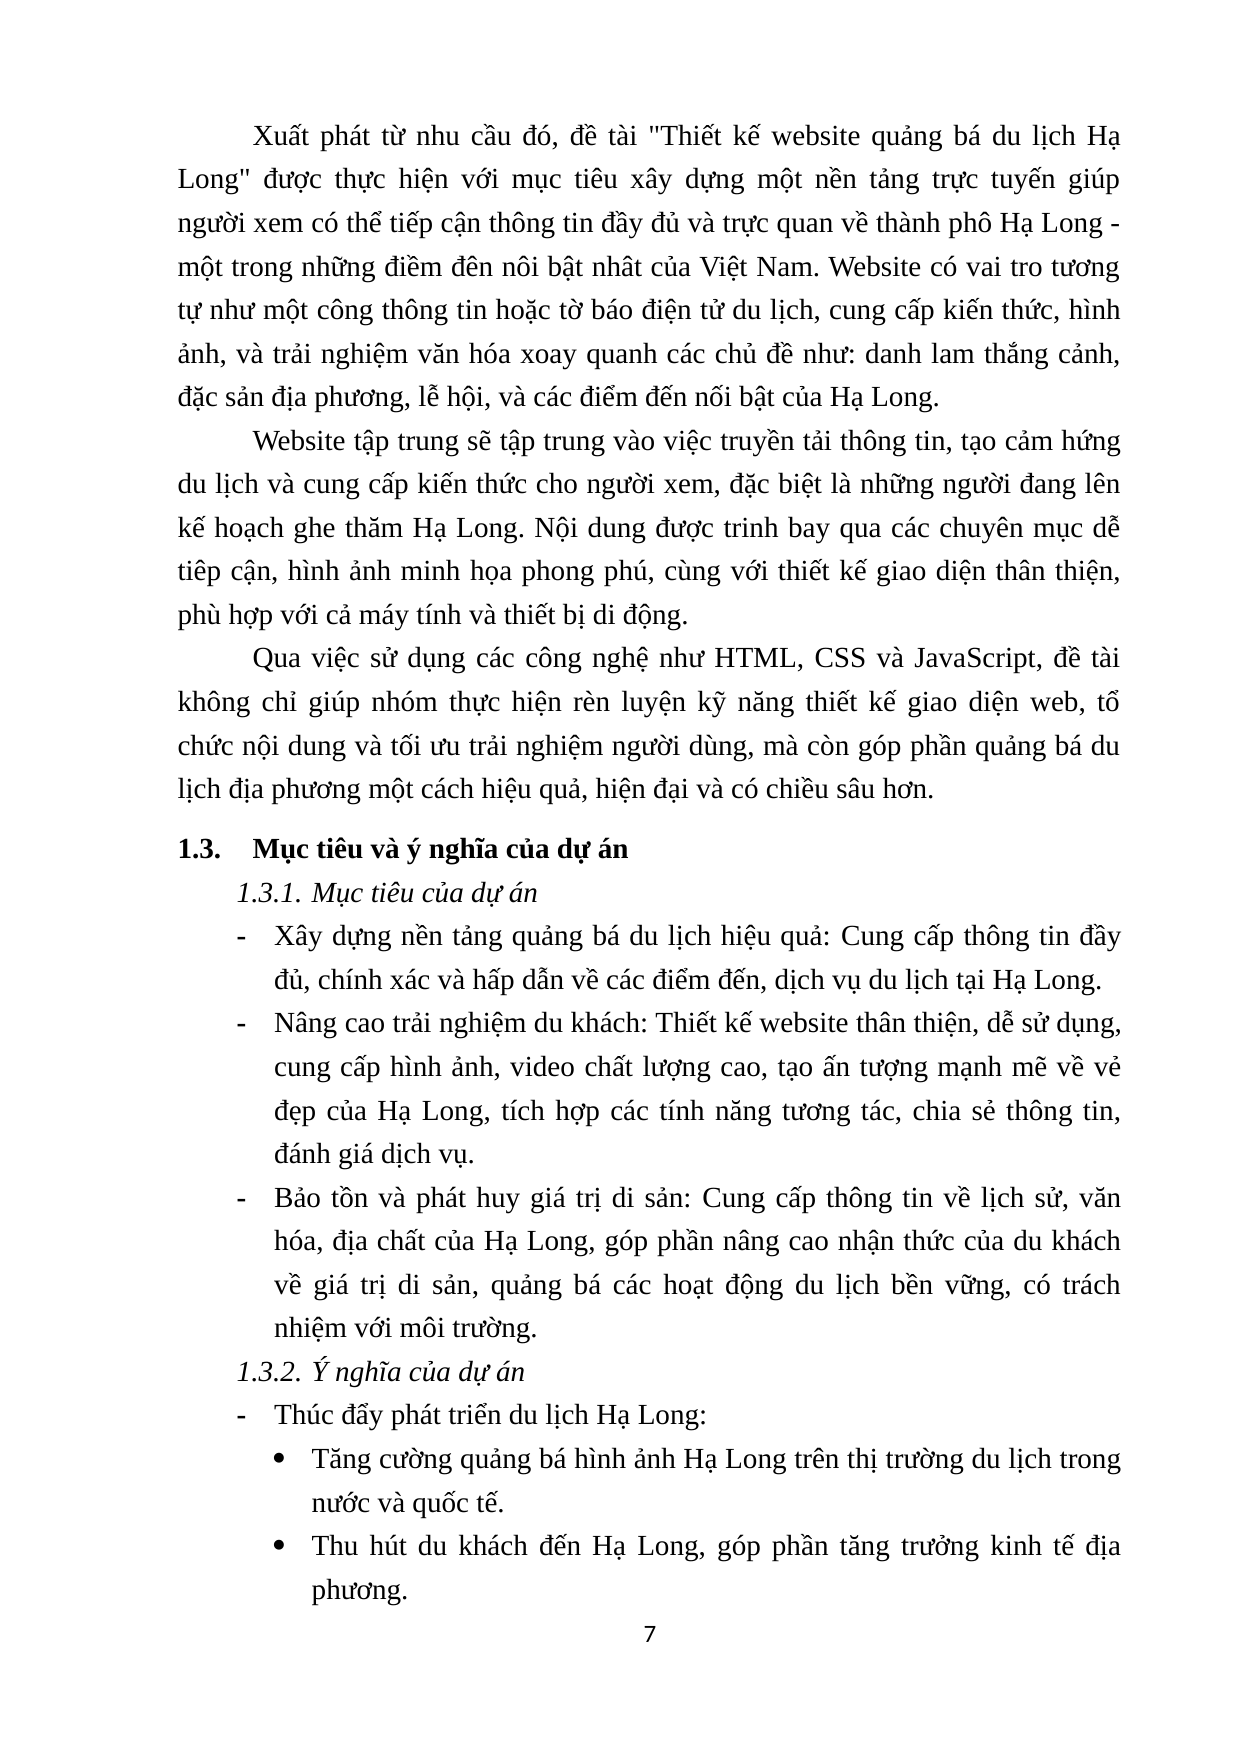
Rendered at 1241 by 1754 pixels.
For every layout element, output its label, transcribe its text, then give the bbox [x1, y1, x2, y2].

text Qua việc sử dụng các công nghệ như HTML, CSS và JavaScript, đề tài không chỉ giúp nhóm thực hiện rèn luyện kỹ năng thiết kế giao diện web, tổ chức nội dung và tối ưu trải nghiệm người dùng, mà còn góp phần quảng bá du lịch địa phương một cách hiệu quả, hiện đại và có chiều sâu hơn. [177, 641, 1122, 805]
list Thúc đẩy phát triển du lịch Hạ Long: [236, 1397, 1122, 1431]
text Website tập trung sẽ tập trung vào việc truyền tải thông tin, tạo cảm hứng du lịch và cung cấp kiến thức cho người xem, đặc biệt là những người đang lên kế hoạch ghe thăm Hạ Long. Nội dung được trinh bay qua các chuyên mục dễ tiêp cận, hình ảnh minh họa phong phú, cùng với thiết kế giao diện thân thiện, phù hợp với cả máy tính và thiết bị di động. [177, 423, 1122, 631]
list Bảo tồn và phát huy giá trị di sản: Cung cấp thông tin về lịch sử, văn hóa, địa chất của Hạ Long, góp phần nâng cao nhận thức của du khách về giá trị di sản, quảng bá các hoạt động du lịch bền vững, có trách nhiệm với môi trường. [236, 1180, 1122, 1344]
list Mục tiêu của dự án [236, 875, 1122, 908]
text Xuất phát từ nhu cầu đó, đề tài "Thiết kế website quảng bá du lịch Hạ Long" được thực hiện với mục tiêu xây dựng một nền tảng trực tuyến giúp người xem có thể tiếp cận thông tin đầy đủ và trực quan về thành phô Hạ Long - một trong những điềm đên nôi bật nhât của Việt Nam. Website có vai tro tương tự như một công thông tin hoặc tờ báo điện tử du lịch, cung cấp kiến thức, hình ảnh, và trải nghiệm văn hóa xoay quanh các chủ đề như: danh lam thắng cảnh, đặc sản địa phương, lễ hội, và các điểm đến nối bật của Hạ Long. [177, 118, 1122, 413]
list Ý nghĩa của dự án [236, 1354, 1122, 1387]
list Nâng cao trải nghiệm du khách: Thiết kế website thân thiện, dễ sử dụng, cung cấp hình ảnh, video chất lượng cao, tạo ấn tượng mạnh mẽ về vẻ đẹp của Hạ Long, tích hợp các tính năng tương tác, chia sẻ thông tin, đánh giá dịch vụ. [236, 1006, 1122, 1170]
list Xây dựng nền tảng quảng bá du lịch hiệu quả: Cung cấp thông tin đầy đủ, chính xác và hấp dẫn về các điểm đến, dịch vụ du lịch tại Hạ Long. [236, 918, 1122, 996]
list Thu hút du khách đến Hạ Long, góp phần tăng trưởng kinh tế địa phương. [274, 1528, 1122, 1605]
list Mục tiêu và ý nghĩa của dự án [177, 831, 1122, 865]
list Tăng cường quảng bá hình ảnh Hạ Long trên thị trường du lịch trong nước và quốc tế. [274, 1441, 1122, 1518]
